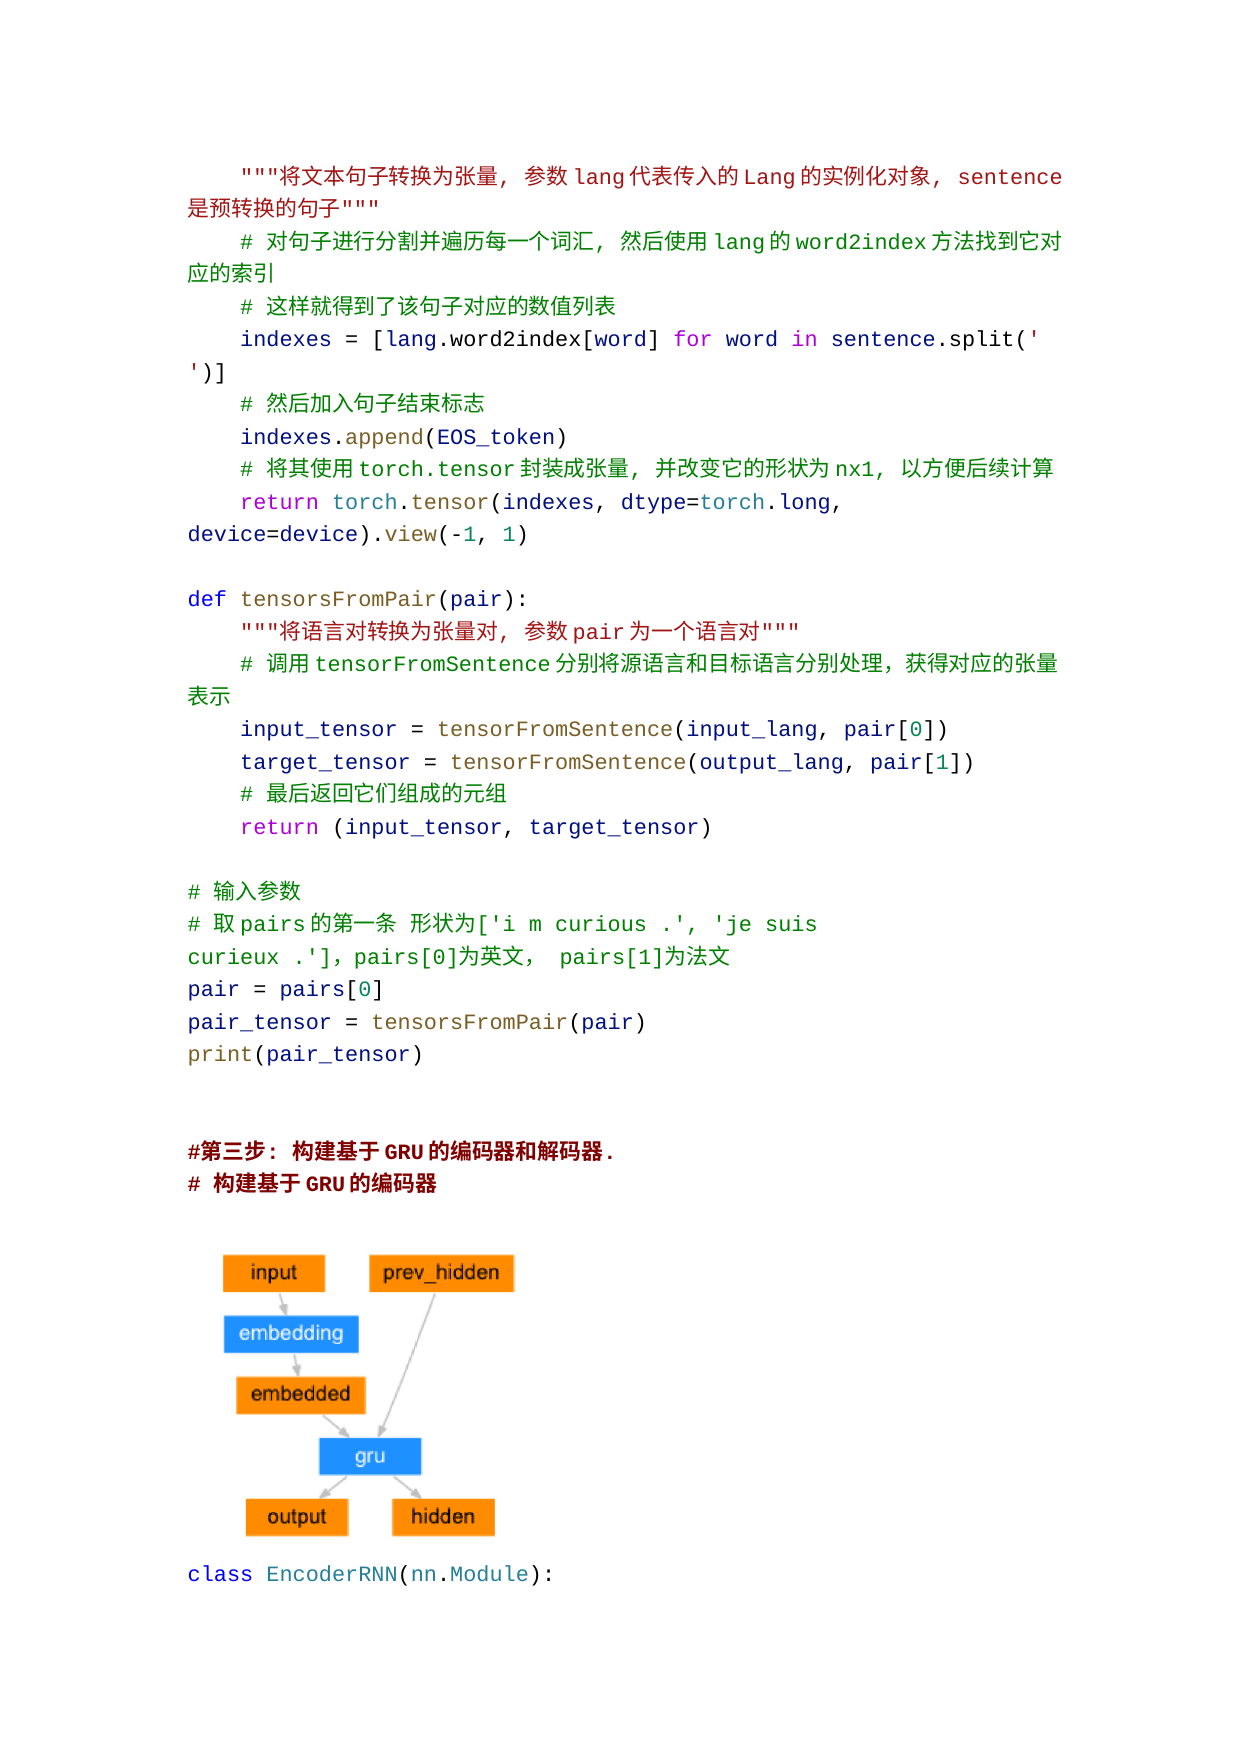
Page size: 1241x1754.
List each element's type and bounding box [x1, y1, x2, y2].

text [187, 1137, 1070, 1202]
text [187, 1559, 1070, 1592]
picture [187, 1212, 535, 1549]
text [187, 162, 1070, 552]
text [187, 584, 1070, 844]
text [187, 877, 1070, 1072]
